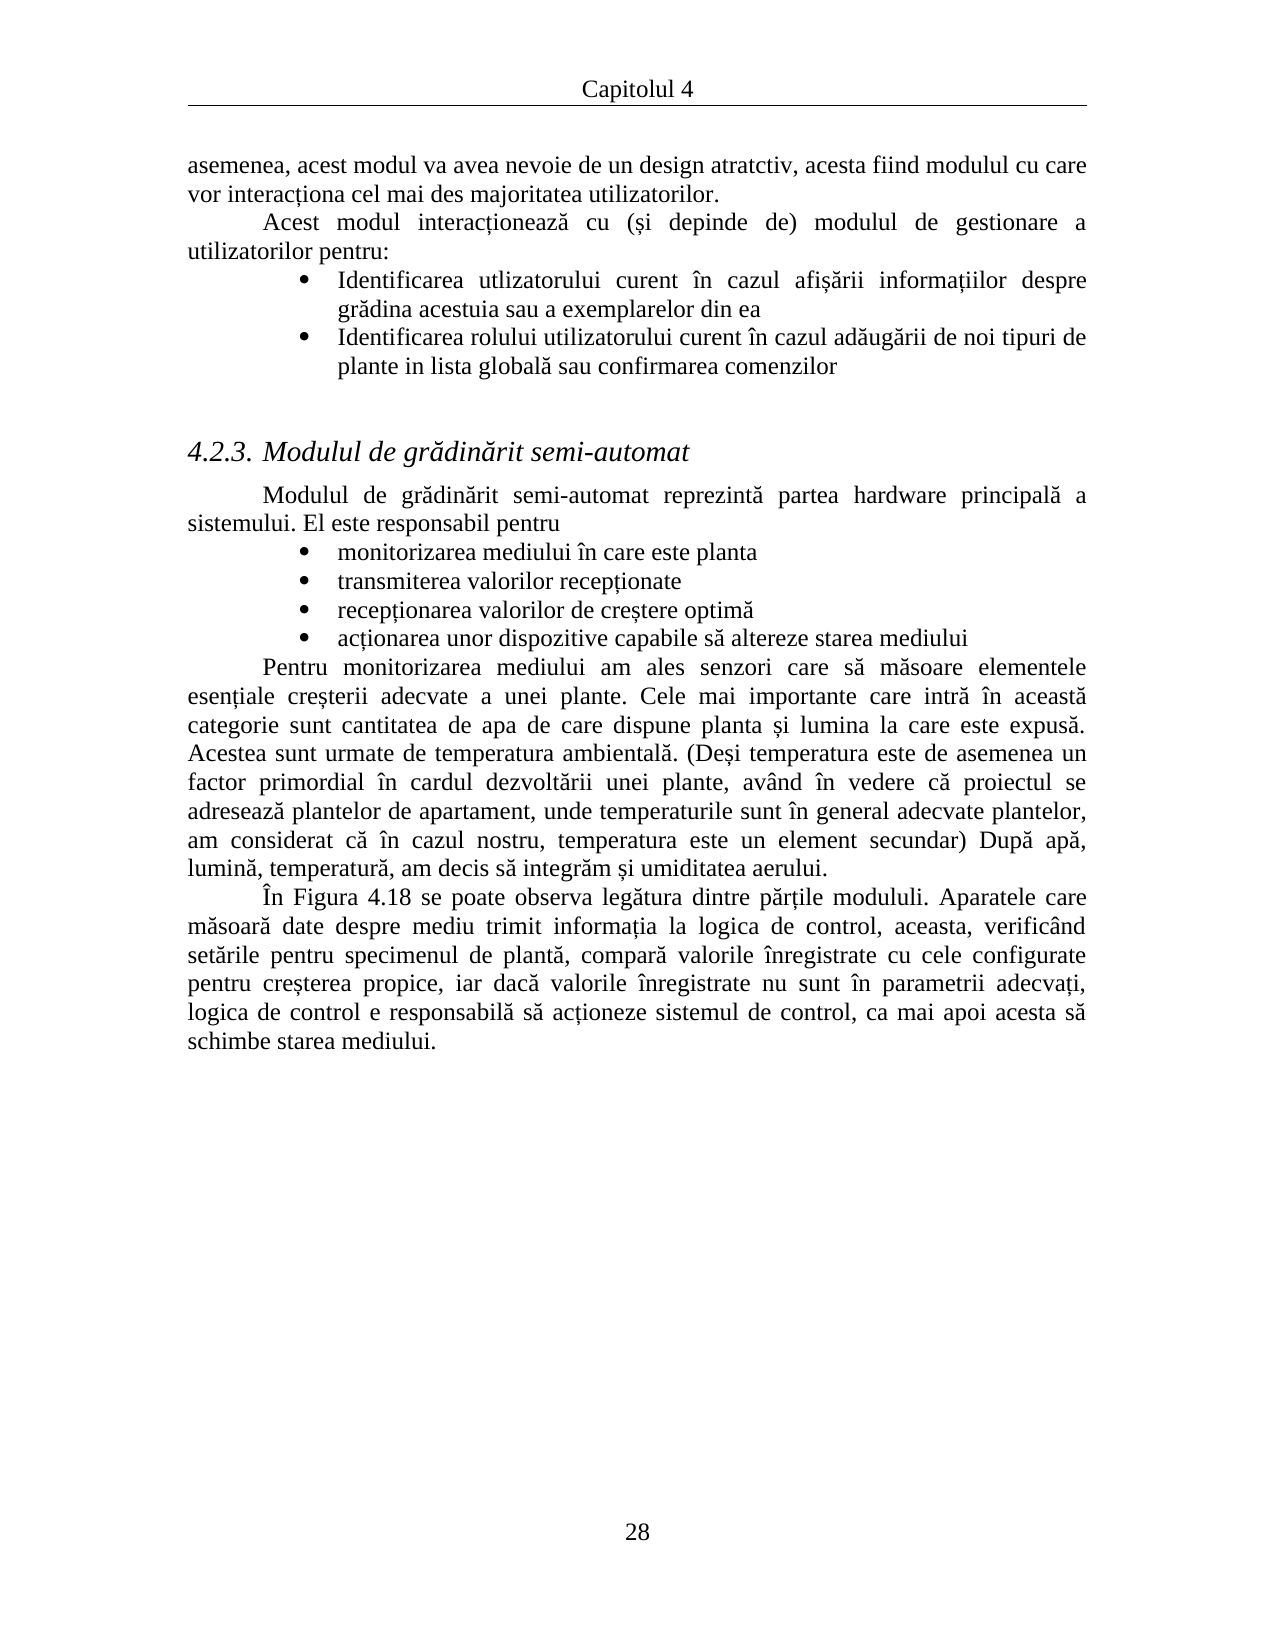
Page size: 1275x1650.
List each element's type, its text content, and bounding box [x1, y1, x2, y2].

text Acest modul interacționează cu (și depinde de) modulul de gestionare a utilizatorilor pentru: [187, 207, 1087, 265]
text Modulul de grădinărit semi-automat reprezintă partea hardware principală a sistemului. El este responsabil pentru [187, 480, 1087, 537]
list monitorizarea mediului în care este planta [300, 537, 1087, 566]
list recepționarea valorilor de creștere optimă [300, 595, 1087, 623]
list transmiterea valorilor recepționate [300, 566, 1087, 595]
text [187, 150, 1087, 207]
subtitle Modulul de grădinărit semi-automat [187, 434, 1087, 467]
list Identificarea utlizatorului curent în cazul afișării informațiilor despre grădina acestuia sau a exemplarelor din ea [300, 265, 1087, 322]
list acționarea unor dispozitive capabile să altereze starea mediului [300, 623, 1087, 652]
list Identificarea rolului utilizatorului curent în cazul adăugării de noi tipuri de plante in lista globală sau confirmarea comenzilor [300, 322, 1087, 380]
text Pentru monitorizarea mediului am ales senzori care să măsoare elementele esențiale creșterii adecvate a unei plante. Cele mai importante care intră în această categorie sunt cantitatea de apa de care dispune planta și lumina la care este expusă. Acestea sunt urmate de temperatura ambientală. (Deși temperatura este de asemenea un factor primordial în cardul dezvoltării unei plante, având în vedere că proiectul se adresează plantelor de apartament, unde temperaturile sunt în general adecvate plantelor, am considerat că în cazul nostru, temperatura este un element secundar) După apă, lumină, temperatură, am decis să integrăm și umiditatea aerului. [187, 652, 1087, 882]
